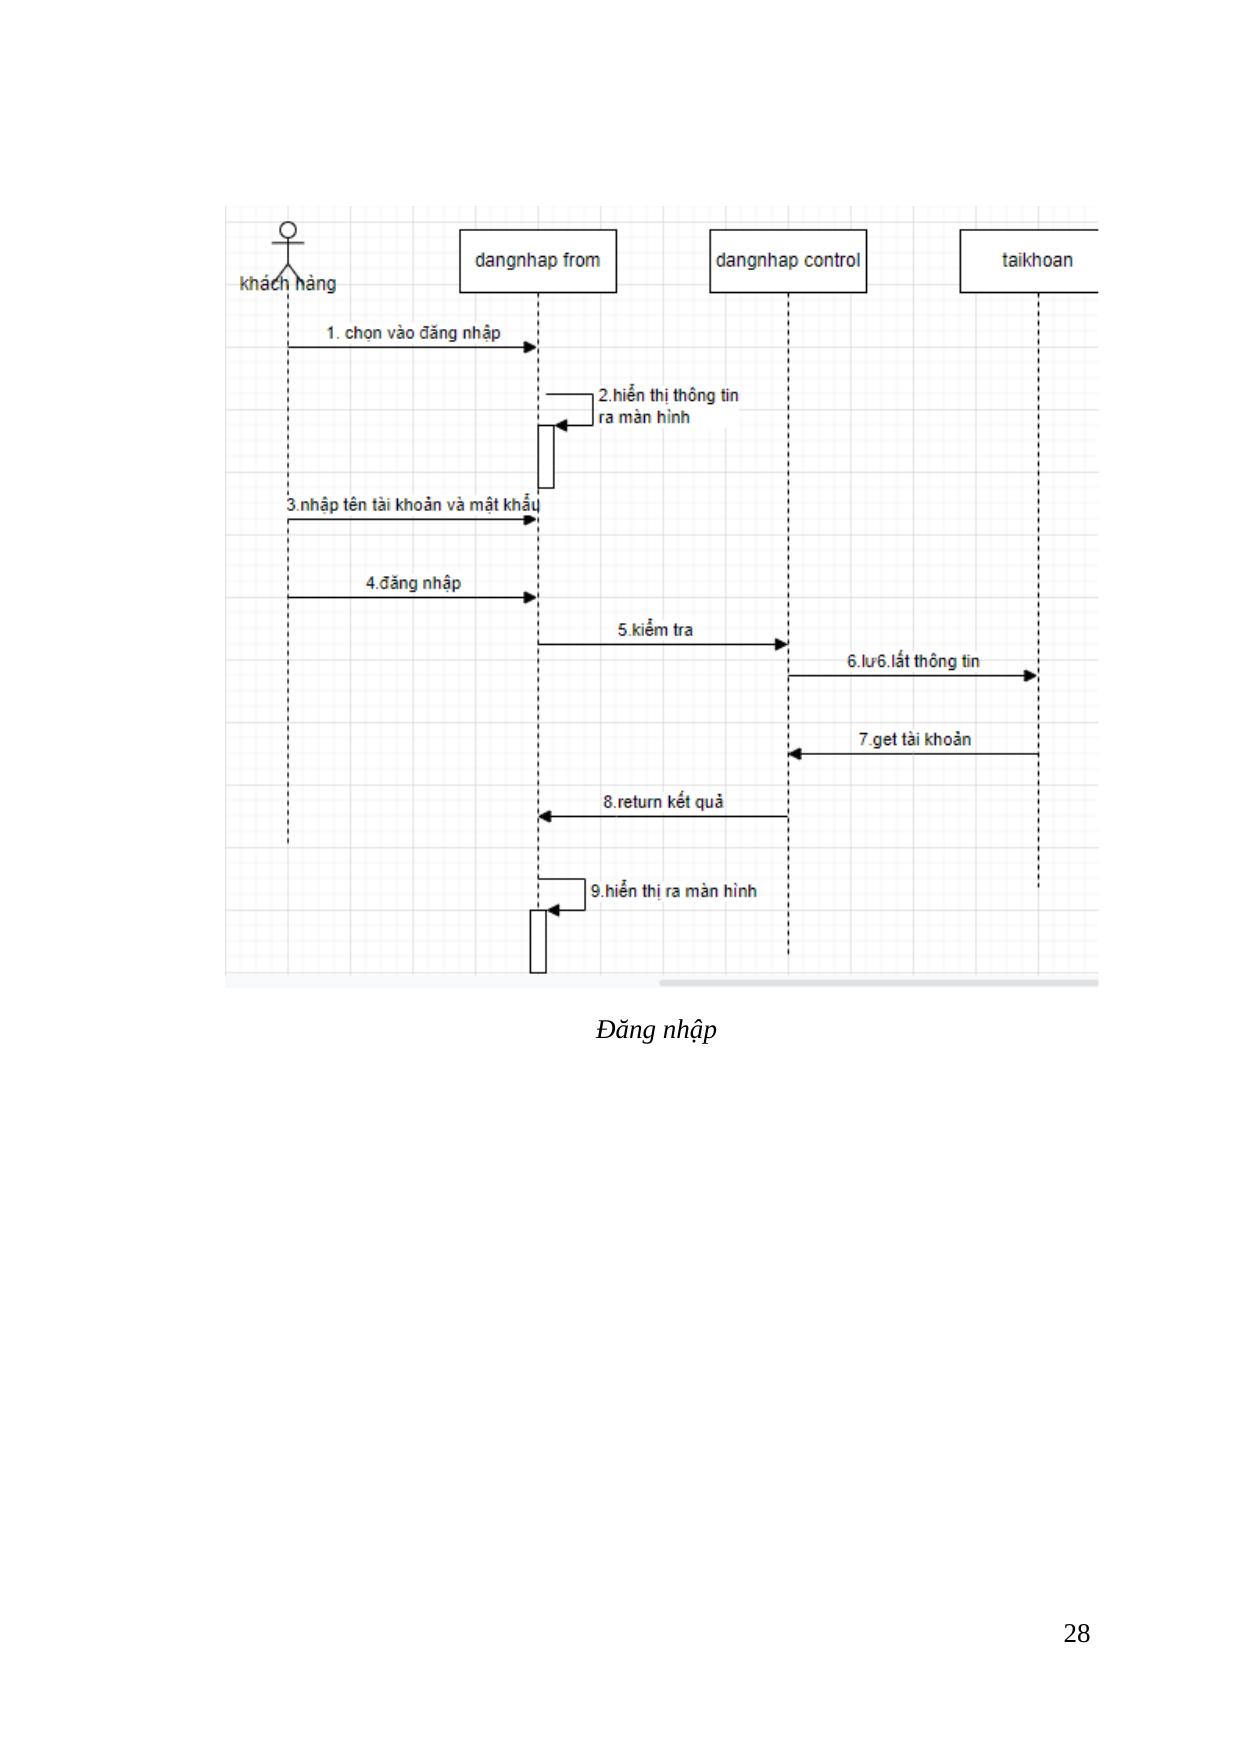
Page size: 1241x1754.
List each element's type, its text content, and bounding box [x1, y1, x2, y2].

text Đăng nhập [225, 1013, 1090, 1044]
picture [225, 206, 1099, 988]
